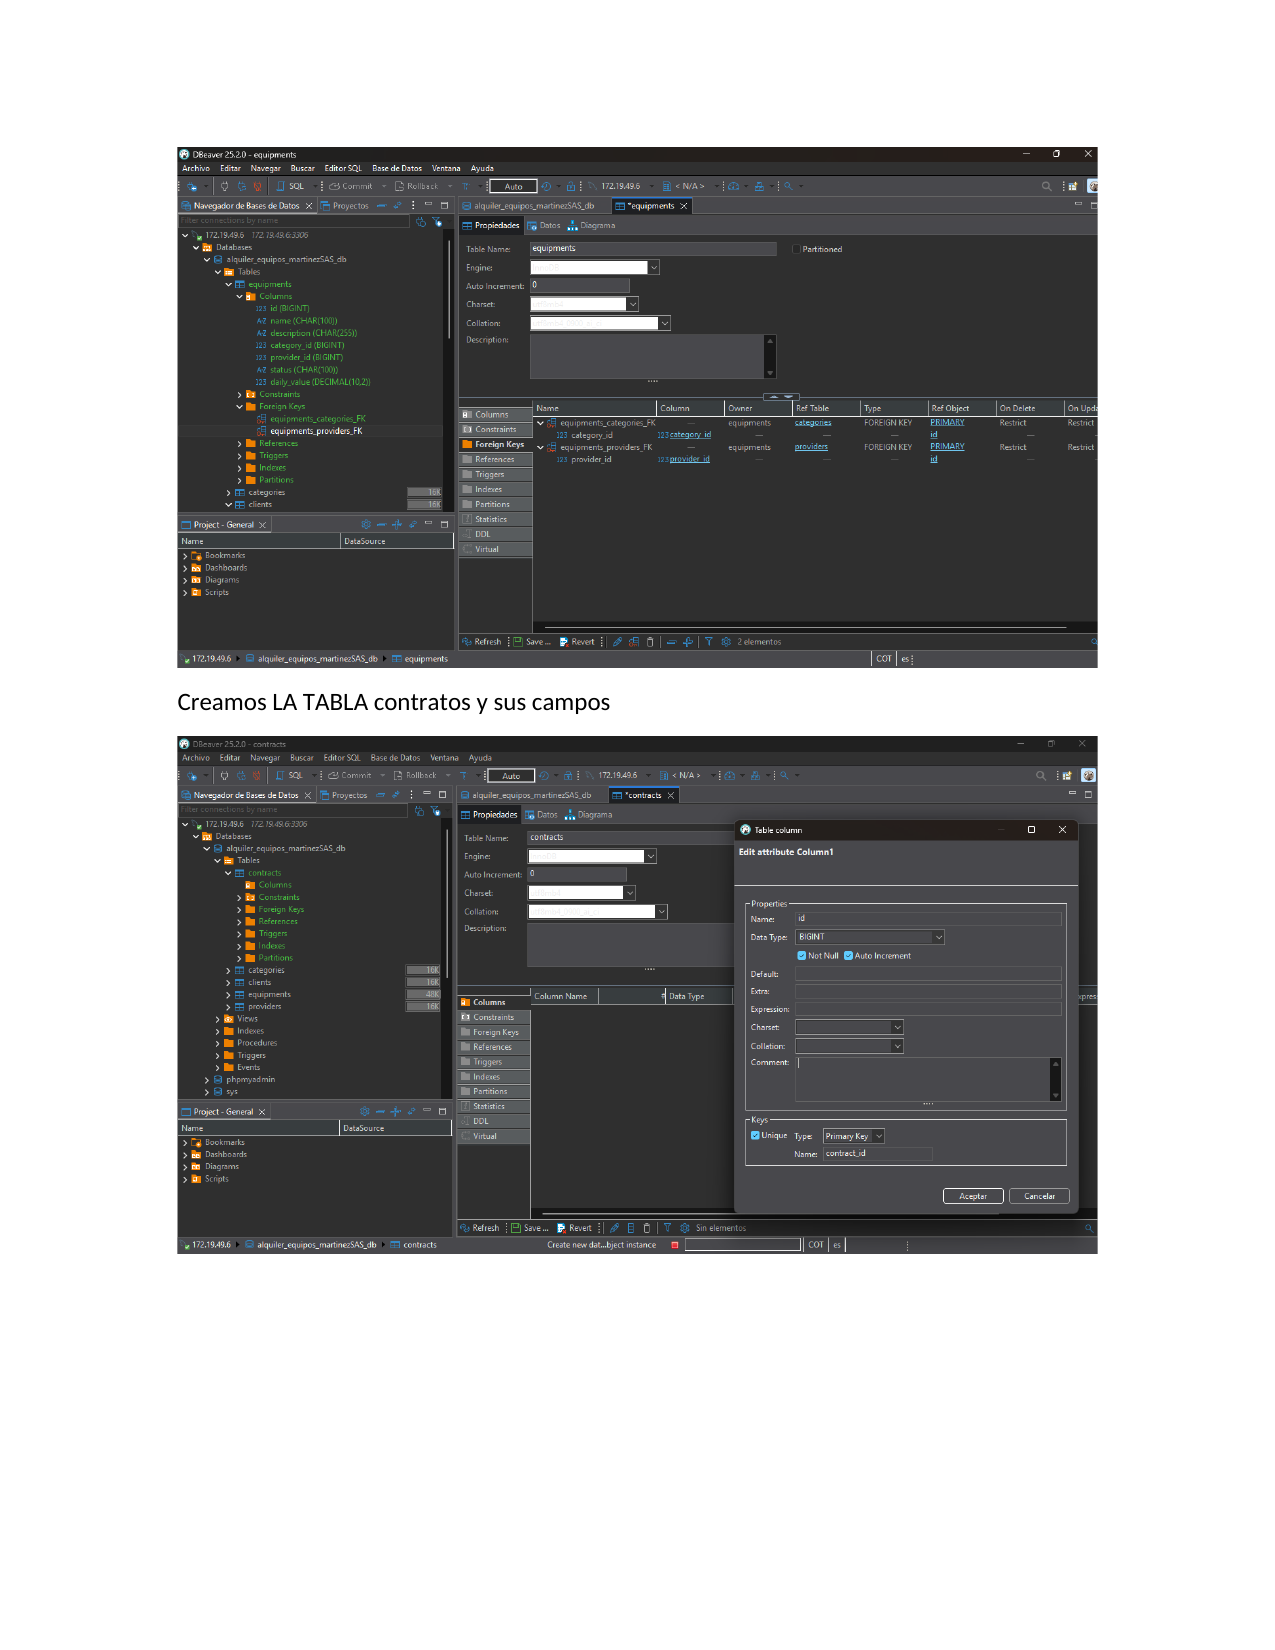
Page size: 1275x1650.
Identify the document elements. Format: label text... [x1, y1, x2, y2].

picture [177, 147, 1098, 668]
text Creamos LA TABLA contratos y sus campos [177, 687, 1098, 717]
picture [177, 736, 1098, 1254]
